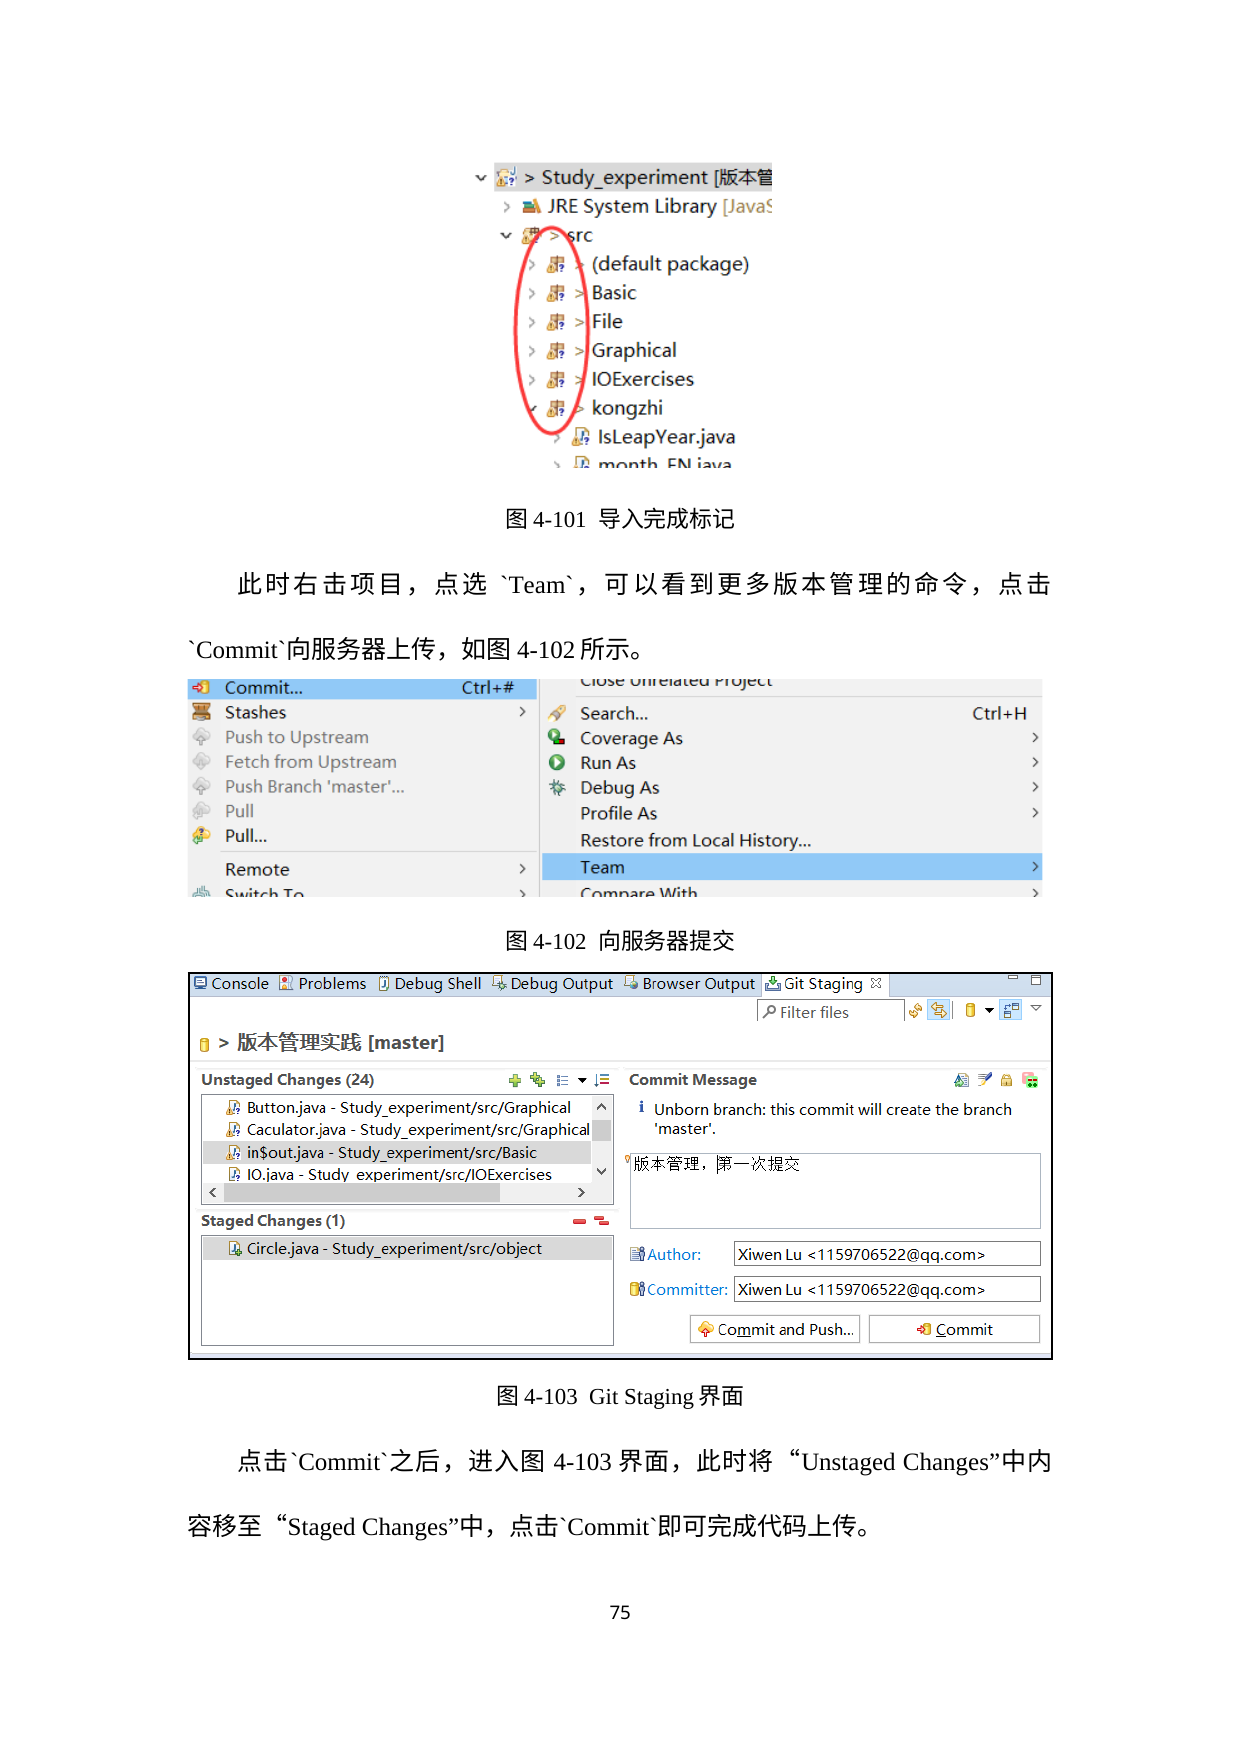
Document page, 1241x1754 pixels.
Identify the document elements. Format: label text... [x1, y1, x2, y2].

picture [187, 679, 1043, 897]
picture [190, 974, 1051, 1358]
picture [468, 159, 772, 468]
